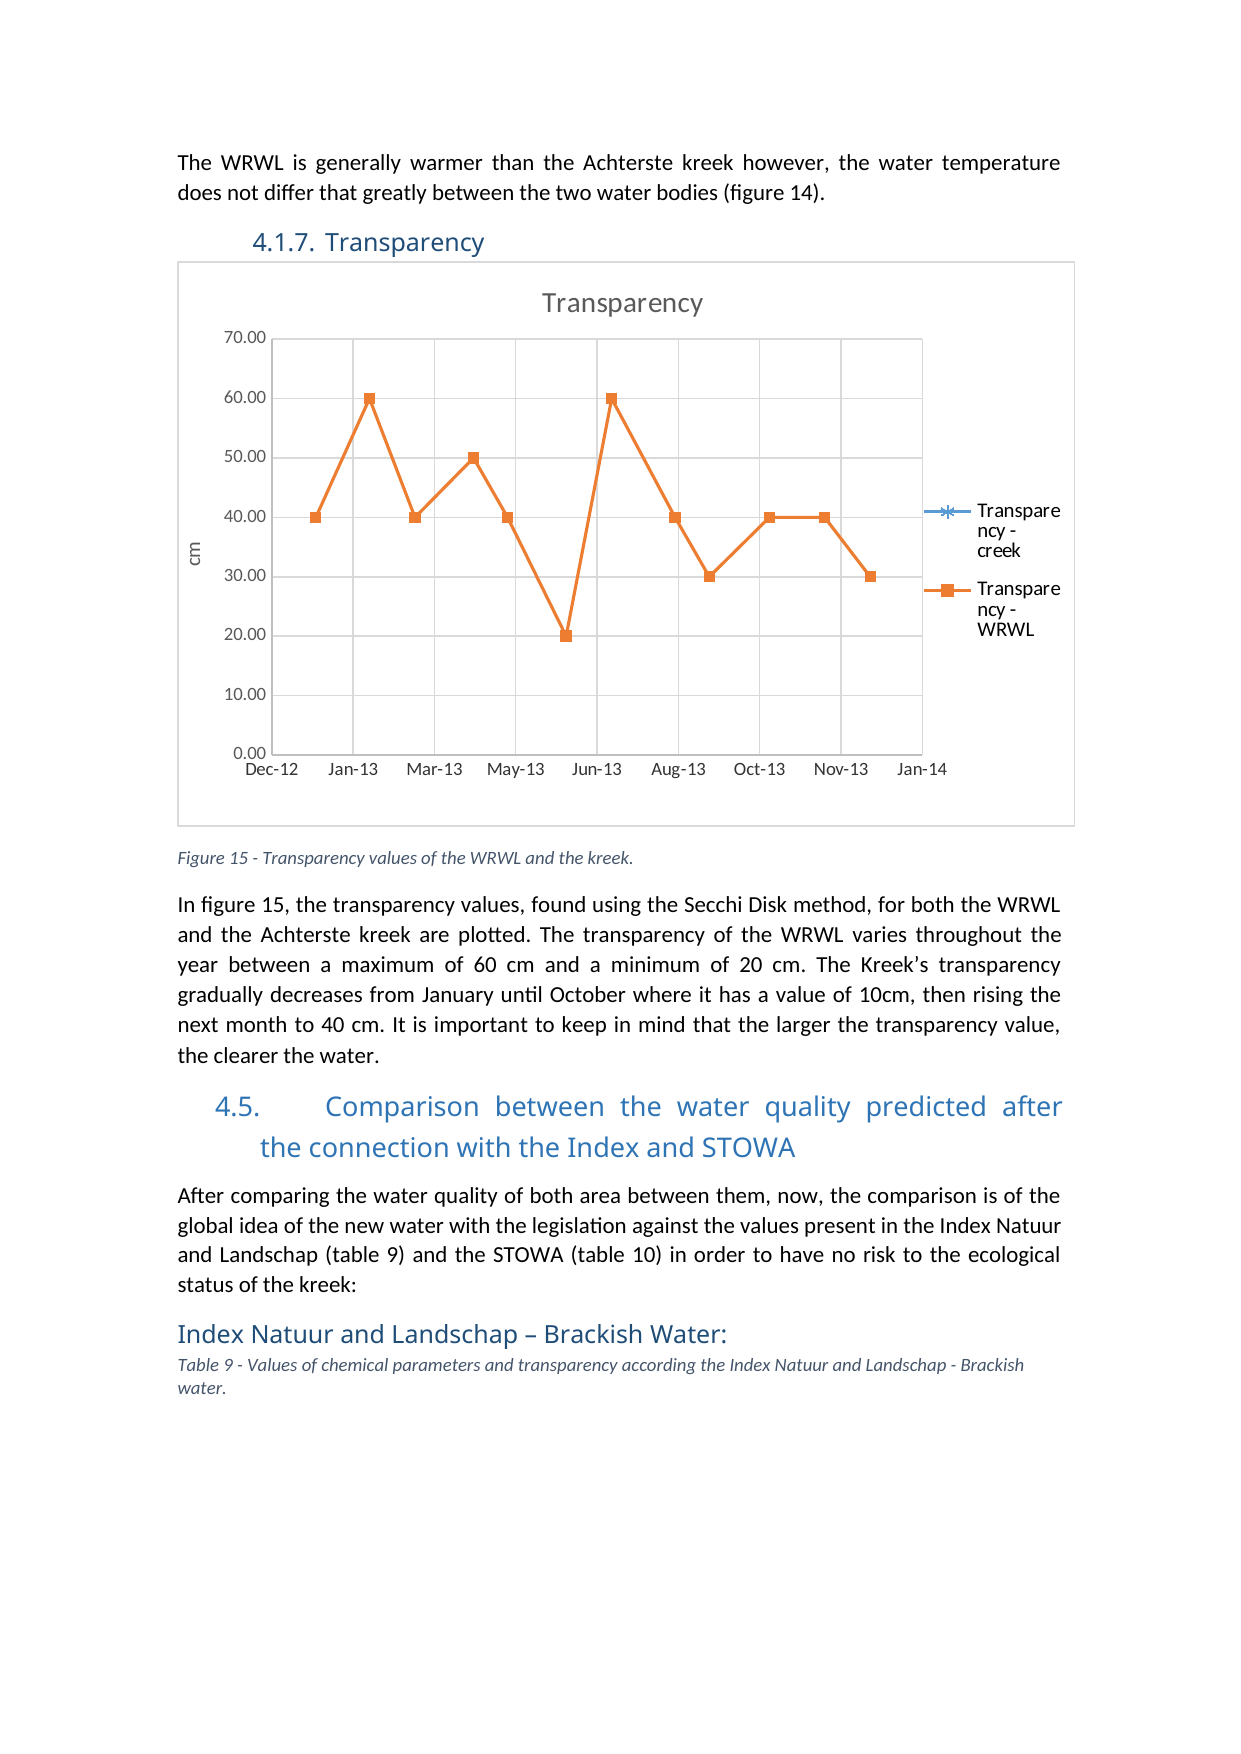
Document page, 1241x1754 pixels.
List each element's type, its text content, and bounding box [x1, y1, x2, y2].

text In figure 15, the transparency values, found using the Secchi Disk method, for both the WRWL and the Achterste kreek are plotted. The transparency of the WRWL varies throughout the year between a maximum of 60 cm and a minimum of 20 cm. The Kreek’s transparency gradually decreases from January until October where it has a value of 10cm, then rising the next month to 40 cm. It is important to keep in mind that the larger the transparency value, the clearer the water. [177, 890, 1063, 1069]
subtitle Comparison between the water quality predicted after the connection with the Index and STOWA [215, 1088, 1063, 1165]
subtitle Transparency [252, 225, 1063, 259]
text Figure 15 - Transparency values of the WRWL and the kreek. [177, 846, 1063, 869]
text Table 9 - Values of chemical parameters and transparency according the Index Natuur and Landschap - Brackish water. [177, 1353, 1063, 1399]
text The WRWL is generally warmer than the Achterste kreek however, the water temperature does not differ that greatly between the two water bodies (figure 14). [177, 148, 1063, 206]
subtitle Index Natuur and Landschap – Brackish Water: [177, 1317, 1063, 1351]
list After comparing the water quality of both area between them, now, the comparison is of the global idea of the new water with the legislation against the values present in the Index Natuur and Landschap (table 9) and the STOWA (table 10) in order to have no risk to the ecological status of the kreek: [177, 1181, 1063, 1298]
